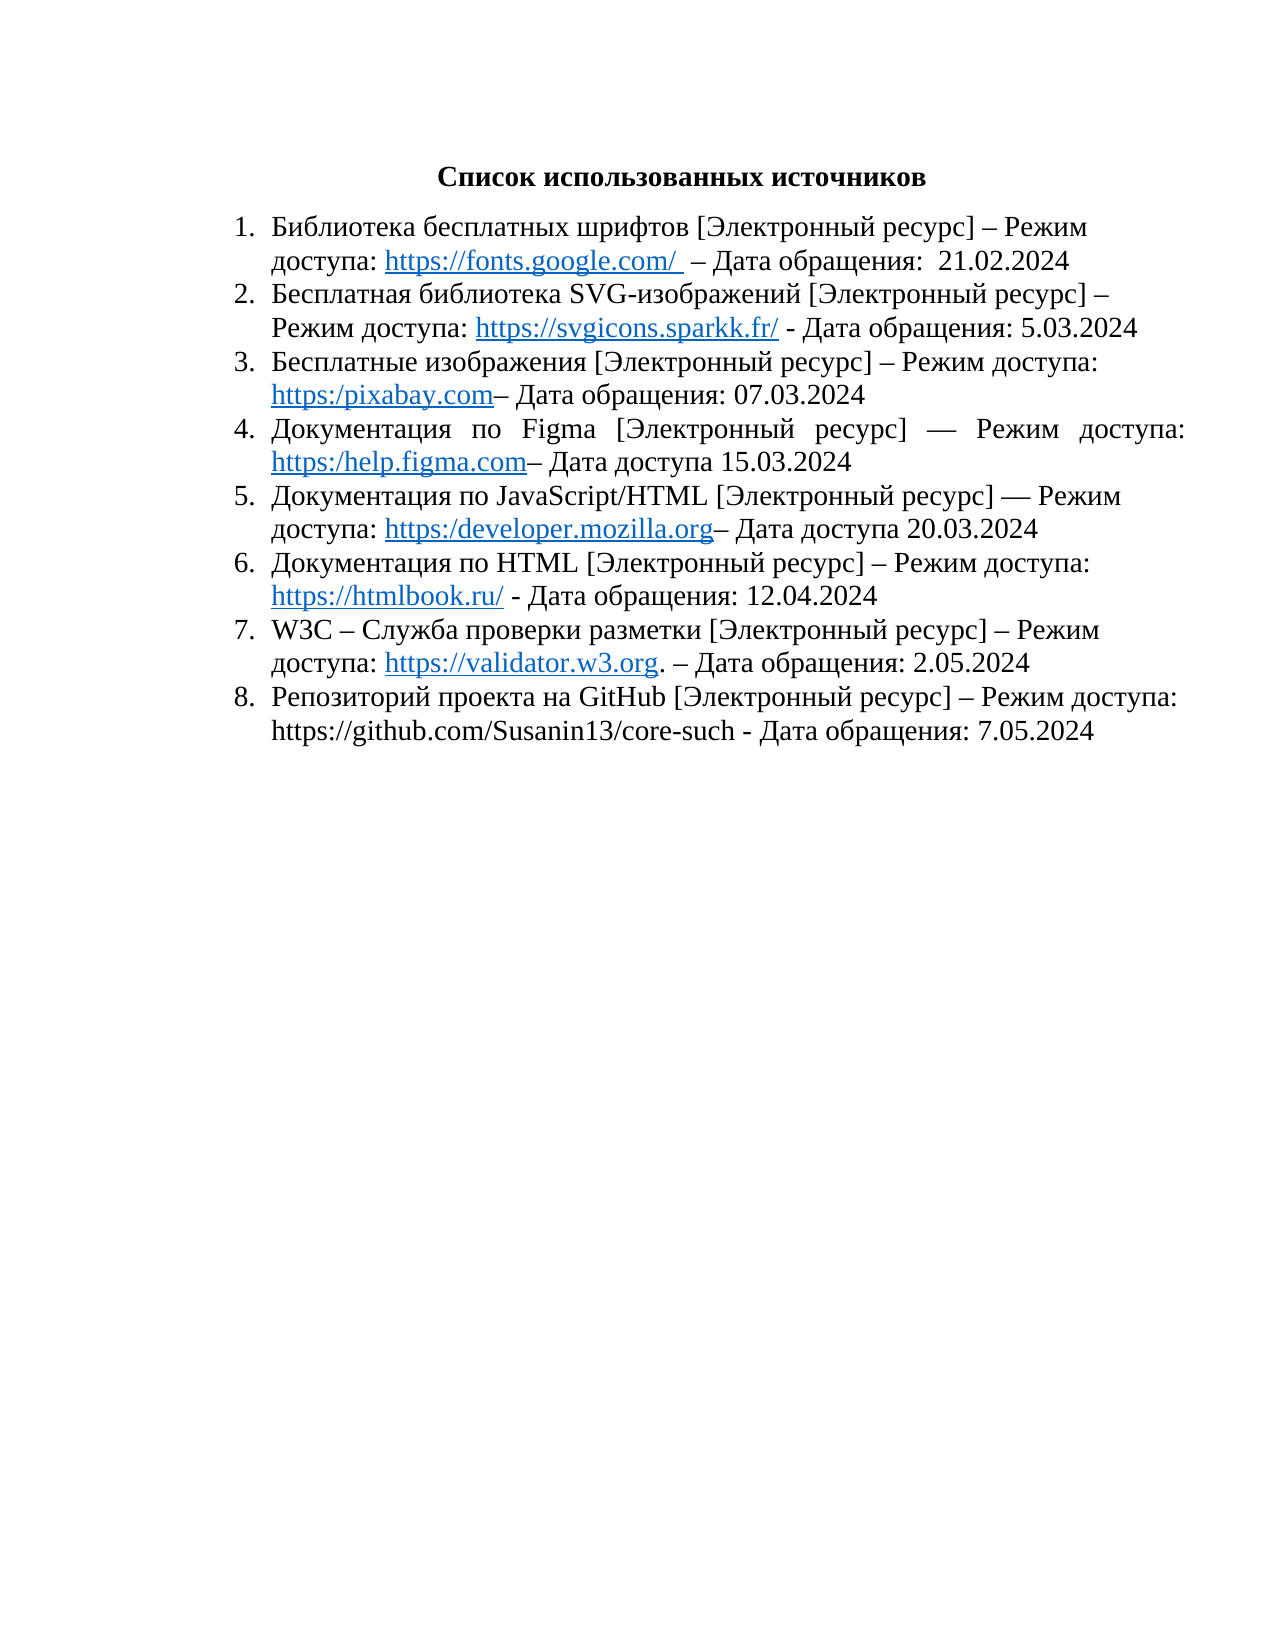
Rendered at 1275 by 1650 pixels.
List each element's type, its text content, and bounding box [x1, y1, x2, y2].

subtitle Список использованных источников [251, 159, 1113, 193]
list W3C – Служба проверки разметки [Электронный ресурс] – Режим доступа: https://validator.w3.org. – Дата обращения: 2.05.2024 [233, 612, 1186, 679]
list Бесплатные изображения [Электронный ресурс] – Режим доступа: https:/pixabay.com– Дата обращения: 07.03.2024 [233, 344, 1186, 411]
list Репозиторий проекта на GitHub [Электронный ресурс] – Режим доступа: https://github.com/Susanin13/core-such - Дата обращения: 7.05.2024 [233, 679, 1186, 746]
list Документация по HTML [Электронный ресурс] – Режим доступа: https://htmlbook.ru/ - Дата обращения: 12.04.2024 [233, 545, 1186, 612]
list Документация по JavaScript/HTML [Электронный ресурс] — Режим доступа: https:/developer.mozilla.org– Дата доступа 20.03.2024 [233, 478, 1186, 545]
list Бесплатная библиотека SVG-изображений [Электронный ресурс] – Режим доступа: https://svgicons.sparkk.fr/ - Дата обращения: 5.03.2024 [233, 277, 1186, 344]
list Документация по Figma [Электронный ресурс] — Режим доступа: https:/help.figma.com– Дата доступа 15.03.2024 [233, 411, 1186, 478]
list Библиотека бесплатных шрифтов [Электронный ресурс] – Режим доступа: https://fonts.google.com/ – Дата обращения: 21.02.2024 [233, 209, 1186, 277]
